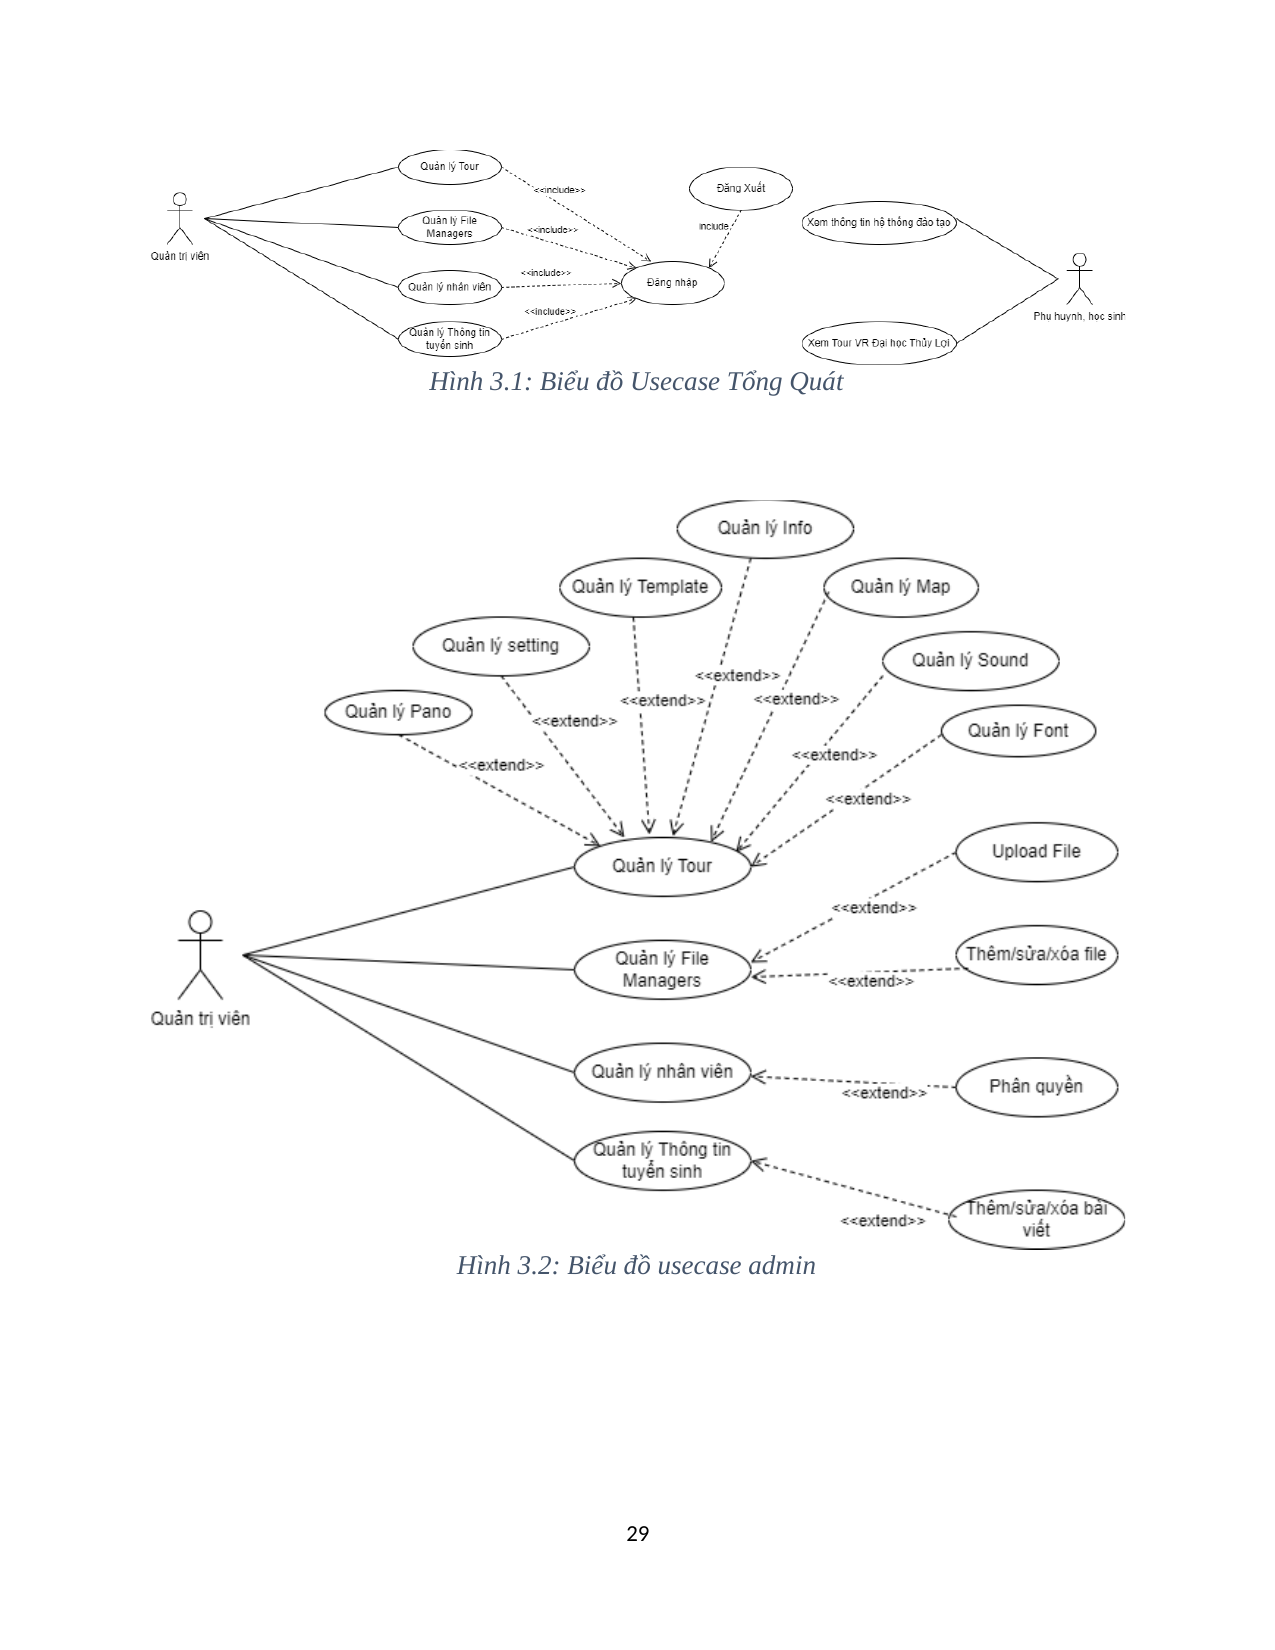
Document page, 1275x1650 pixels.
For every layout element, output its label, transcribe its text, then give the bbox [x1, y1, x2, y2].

picture [150, 150, 1125, 365]
text Hình 3.2: Biểu đồ usecase admin [150, 1250, 1125, 1280]
picture [150, 500, 1125, 1250]
text Hình 3.1: Biểu đồ Usecase Tổng Quát [150, 365, 1125, 396]
